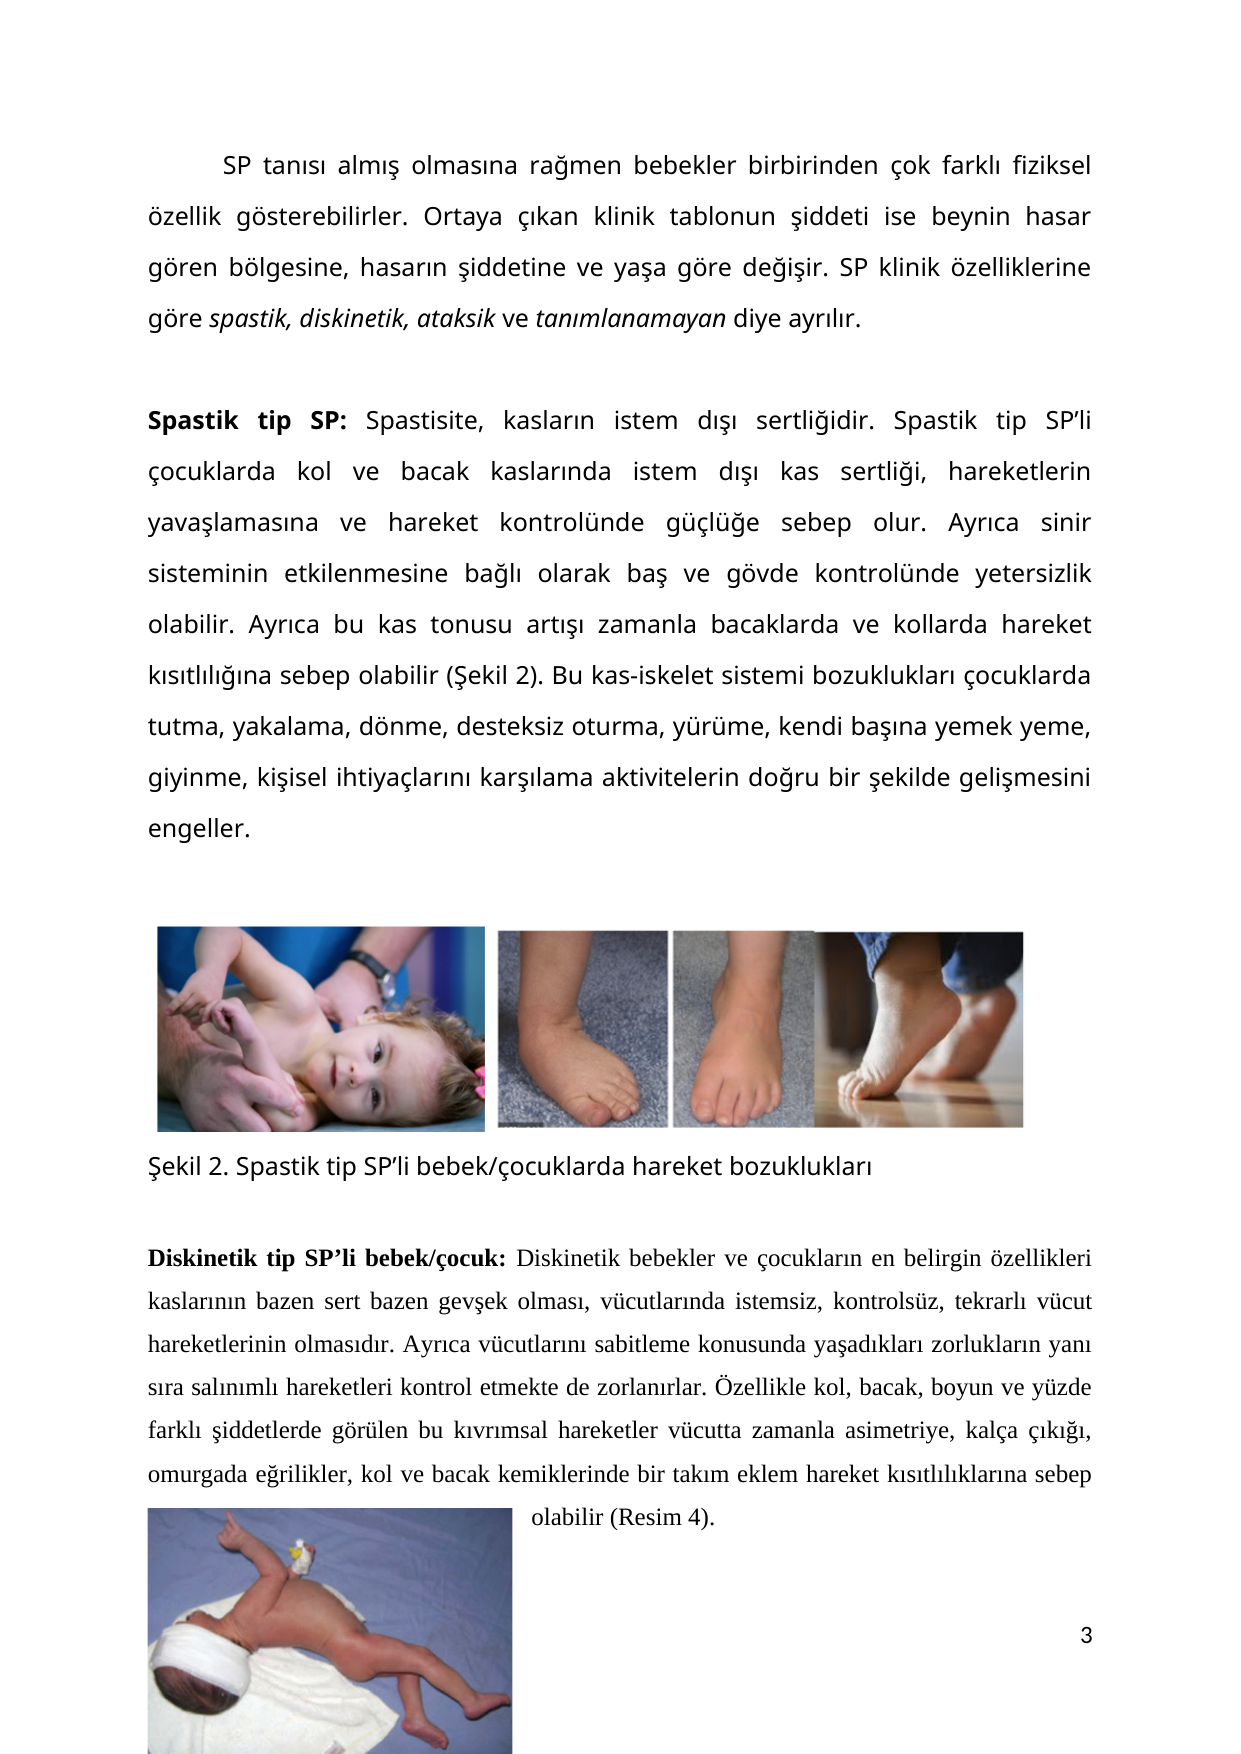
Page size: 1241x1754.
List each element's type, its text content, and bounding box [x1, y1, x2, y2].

text Spastik tip SP: Spastisite, kasların istem dışı sertliğidir. Spastik tip SP’li çocuklarda kol ve bacak kaslarında istem dışı kas sertliği, hareketlerin yavaşlamasına ve hareket kontrolünde güçlüğe sebep olur. Ayrıca sinir sisteminin etkilenmesine bağlı olarak baş ve gövde kontrolünde yetersizlik olabilir. Ayrıca bu kas tonusu artışı zamanla bacaklarda ve kollarda hareket kısıtlılığına sebep olabilir (Şekil 2). Bu kas-iskelet sistemi bozuklukları çocuklarda tutma, yakalama, dönme, desteksiz oturma, yürüme, kendi başına yemek yeme, giyinme, kişisel ihtiyaçlarını karşılama aktivitelerin doğru bir şekilde gelişmesini engeller. [148, 403, 1093, 845]
text SP tanısı almış olmasına rağmen bebekler birbirinden çok farklı fiziksel özellik gösterebilirler. Ortaya çıkan klinik tablonun şiddeti ise beynin hasar gören bölgesine, hasarın şiddetine ve yaşa göre değişir. SP klinik özelliklerine göre spastik, diskinetik, ataksik ve tanımlanamayan diye ayrılır. [148, 148, 1093, 335]
picture [147, 1508, 513, 1754]
text Şekil 2. Spastik tip SP’li bebek/çocuklarda hareket bozuklukları [148, 1149, 1093, 1183]
picture [147, 913, 1044, 1132]
text Diskinetik tip SP’li bebek/çocuk: Diskinetik bebekler ve çocukların en belirgin özellikleri kaslarının bazen sert bazen gevşek olması, vücutlarında istemsiz, kontrolsüz, tekrarlı vücut hareketlerinin olmasıdır. Ayrıca vücutlarını sabitleme konusunda yaşadıkları zorlukların yanı sıra salınımlı hareketleri kontrol etmekte de zorlanırlar. Özellikle kol, bacak, boyun ve yüzde farklı şiddetlerde görülen bu kıvrımsal hareketler vücutta zamanla asimetriye, kalça çıkığı, omurgada eğrilikler, kol ve bacak kemiklerinde bir takım eklem hareket kısıtlılıklarına sebep olabilir (Resim 4). [148, 1243, 1093, 1531]
